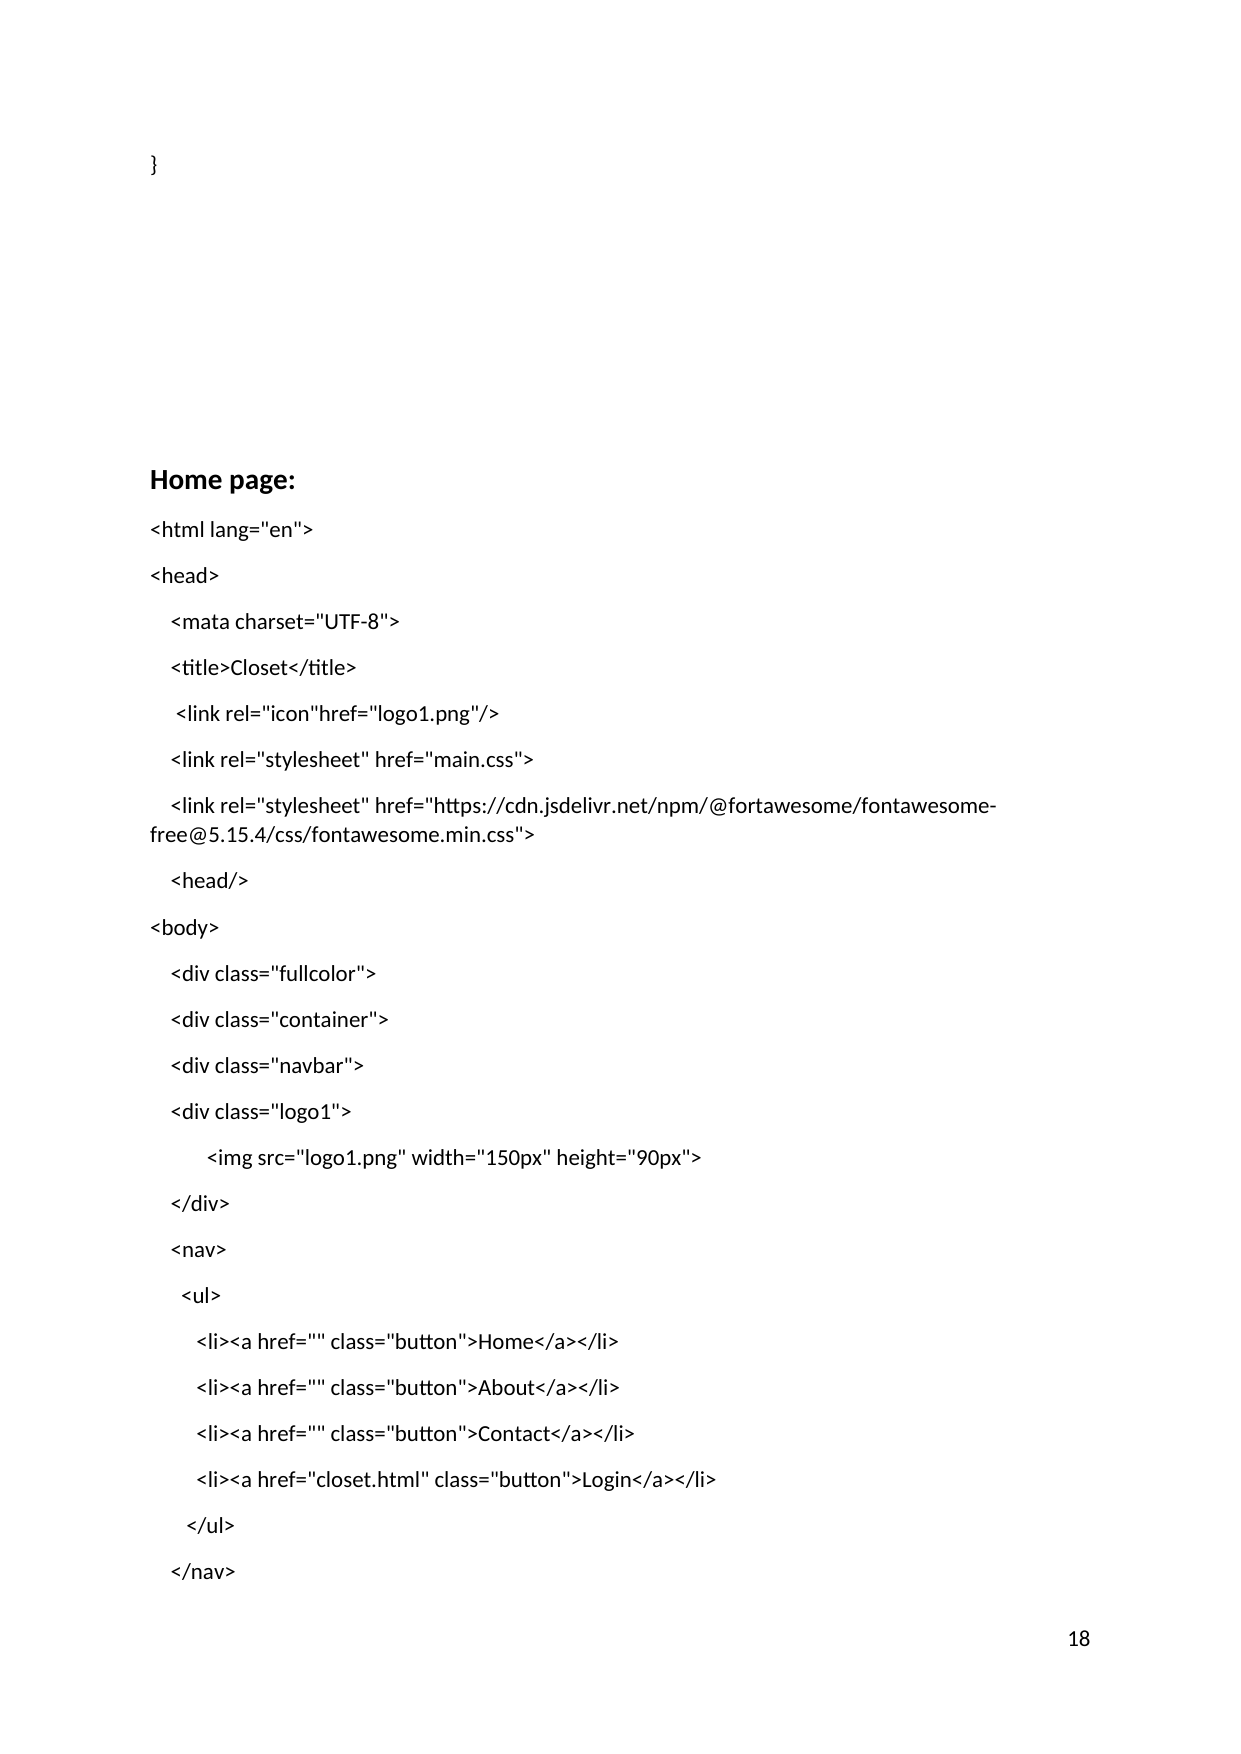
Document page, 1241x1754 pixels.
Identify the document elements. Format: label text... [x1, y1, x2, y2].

text <ul> [150, 1281, 1090, 1309]
text <title>Closet</title> [150, 653, 1090, 681]
text Home page: [150, 461, 1090, 497]
text } [150, 150, 1090, 178]
text <head> [150, 561, 1090, 589]
text <div class="navbar"> [150, 1051, 1090, 1079]
text <html lang="en"> [150, 515, 1090, 543]
text <div class="container"> [150, 1005, 1090, 1033]
text <nav> [150, 1235, 1090, 1263]
text </nav> [150, 1557, 1090, 1585]
text <li><a href="closet.html" class="button">Login</a></li> [150, 1465, 1090, 1493]
text <li><a href="" class="button">Contact</a></li> [150, 1419, 1090, 1447]
text <div class="logo1"> [150, 1097, 1090, 1125]
text <link rel="icon"href="logo1.png"/> [150, 699, 1090, 727]
text <img src="logo1.png" width="150px" height="90px"> [150, 1143, 1090, 1171]
text <li><a href="" class="button">Home</a></li> [150, 1327, 1090, 1355]
text </div> [150, 1189, 1090, 1217]
text </ul> [150, 1511, 1090, 1539]
text <body> [150, 913, 1090, 941]
text <link rel="stylesheet" href="main.css"> [150, 745, 1090, 773]
text <mata charset="UTF-8"> [150, 607, 1090, 635]
text <link rel="stylesheet" href="https://cdn.jsdelivr.net/npm/@fortawesome/fontawesome-free@5.15.4/css/fontawesome.min.css"> [150, 791, 1090, 849]
text <li><a href="" class="button">About</a></li> [150, 1373, 1090, 1401]
text <head/> [150, 867, 1090, 895]
text <div class="fullcolor"> [150, 959, 1090, 987]
